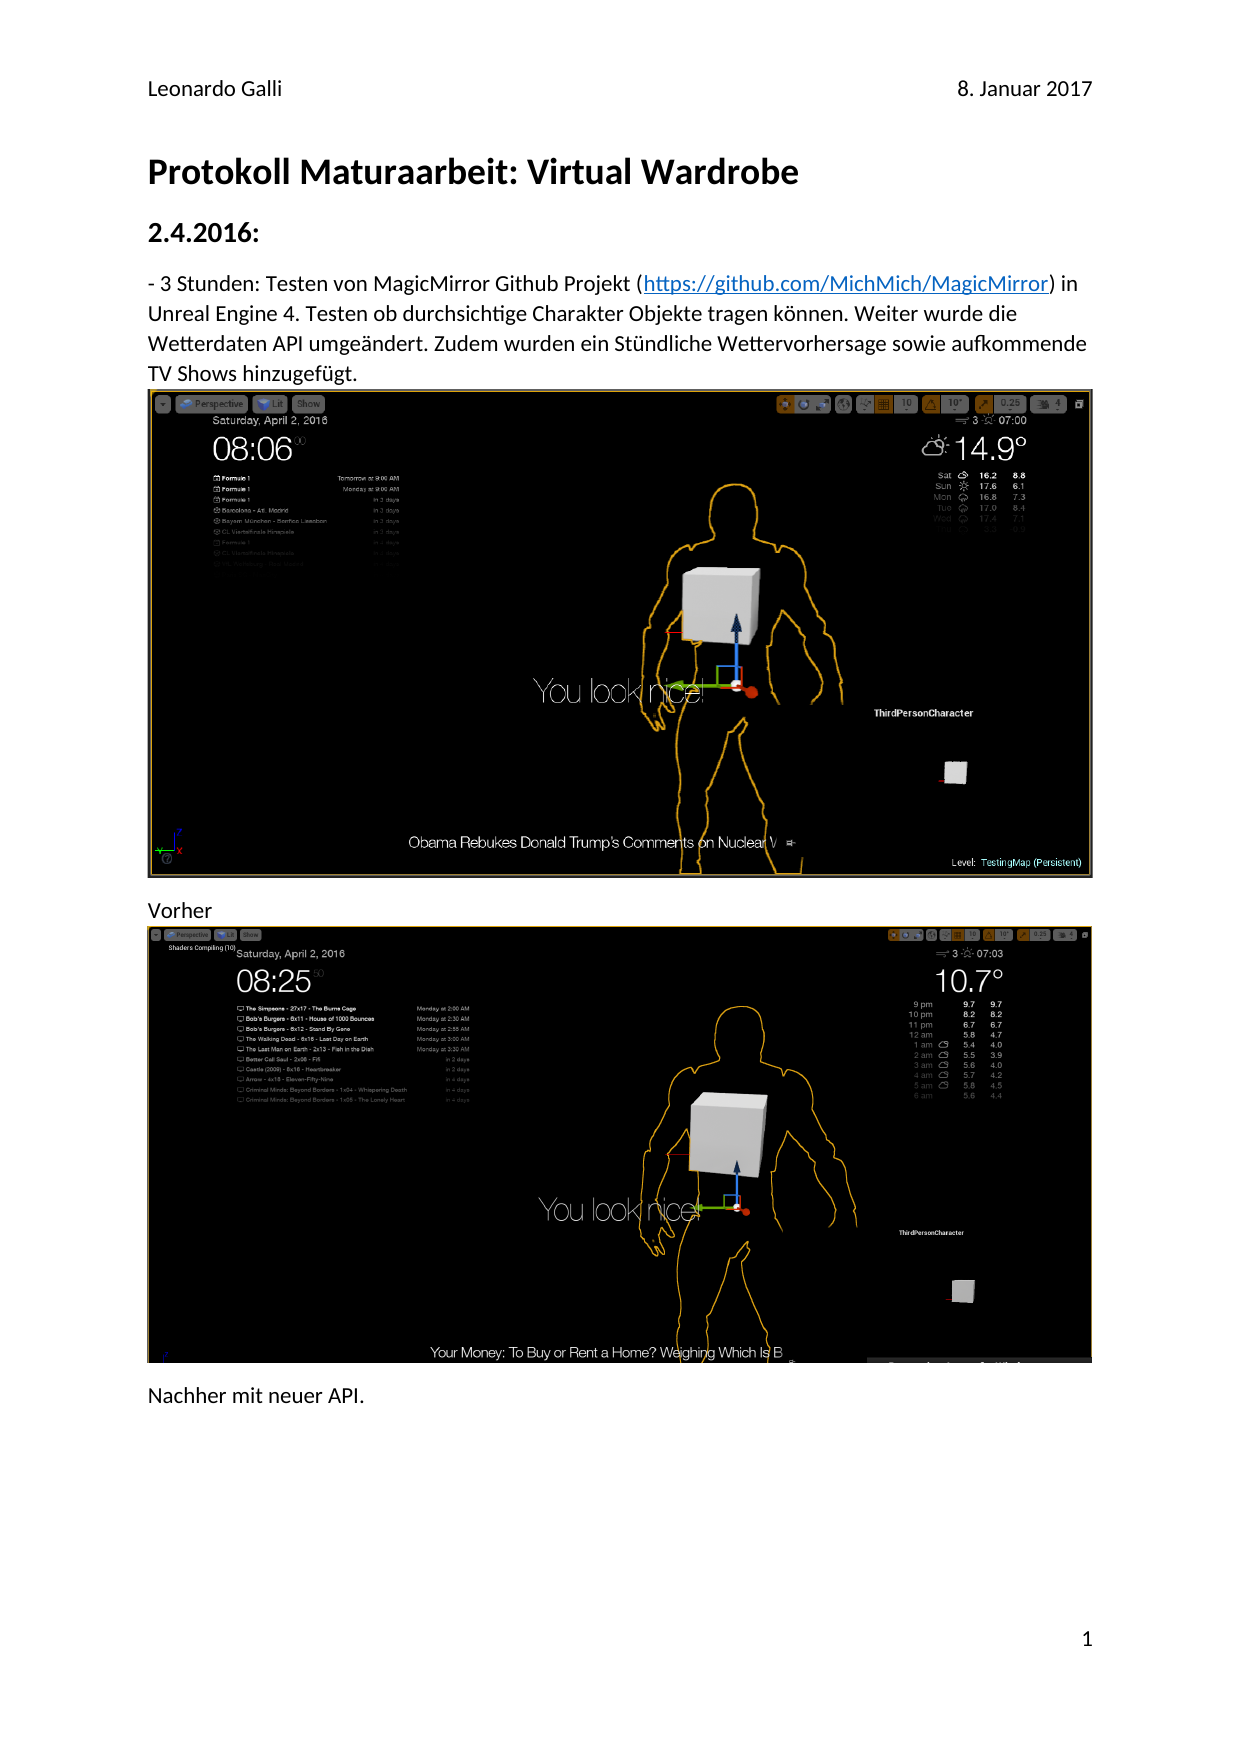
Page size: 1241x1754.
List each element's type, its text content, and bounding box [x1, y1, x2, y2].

picture [147, 389, 1093, 878]
picture [147, 926, 1092, 1363]
text Nachher mit neuer API. [148, 1382, 1093, 1410]
text - 3 Stunden: Testen von MagicMirror Github Projekt (https://github.com/MichMich/MagicMirror) in Unreal Engine 4. Testen ob durchsichtige Charakter Objekte tragen können. Weiter wurde die Wetterdaten API umgeändert. Zudem wurden ein Stündliche Wettervorhersage sowie aufkommende TV Shows hinzugefügt. [148, 269, 1093, 389]
text Protokoll Maturaarbeit: Virtual Wardrobe [148, 148, 1093, 193]
text 2.4.2016: [148, 214, 1093, 249]
